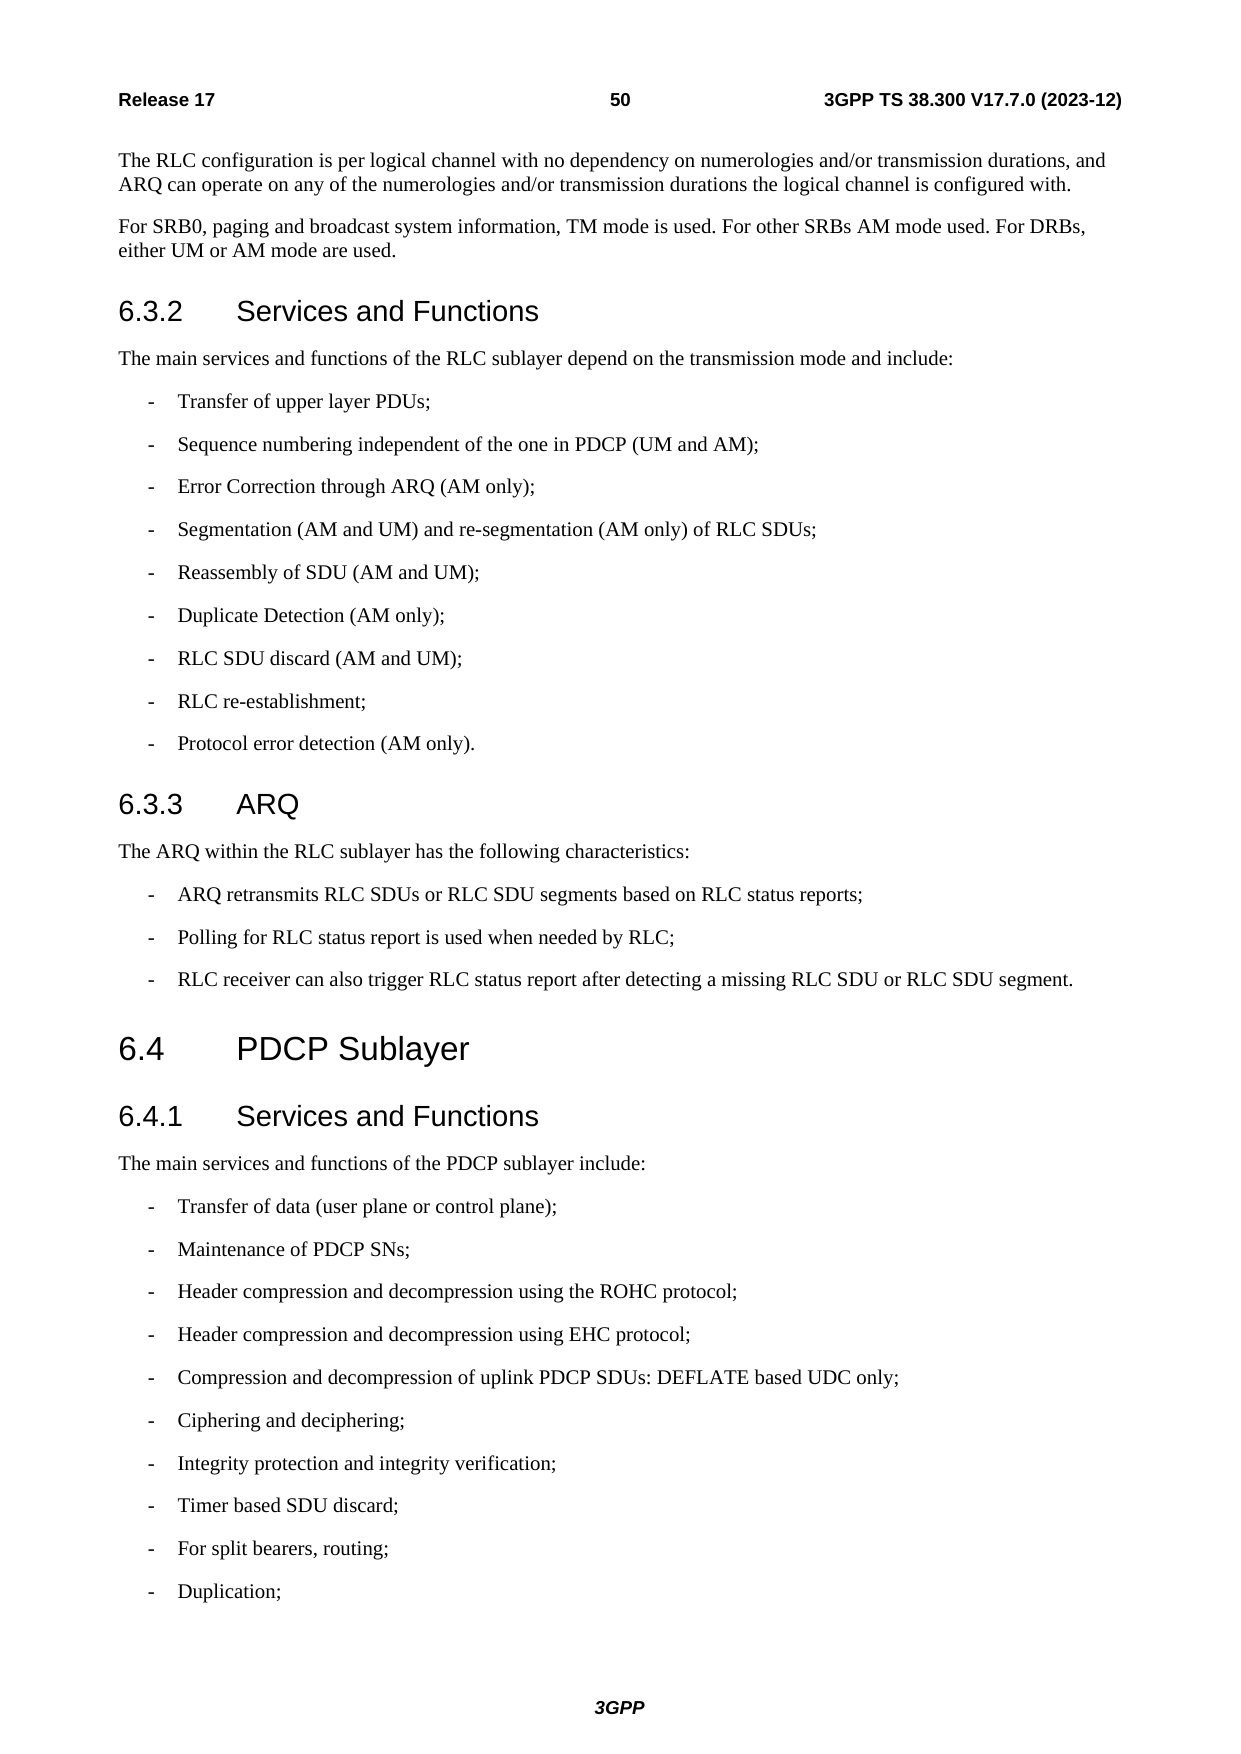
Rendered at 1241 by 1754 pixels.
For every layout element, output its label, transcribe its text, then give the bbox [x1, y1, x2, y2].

text - Transfer of data (user plane or control plane); [148, 1194, 1122, 1218]
text - ARQ retransmits RLC SDUs or RLC SDU segments based on RLC status reports; [148, 882, 1122, 906]
text - Compression and decompression of uplink PDCP SDUs: DEFLATE based UDC only; [148, 1365, 1122, 1389]
text - Segmentation (AM and UM) and re-segmentation (AM only) of RLC SDUs; [148, 517, 1122, 541]
text - RLC re-establishment; [148, 688, 1122, 713]
subtitle 6.3.3 ARQ [118, 787, 1122, 820]
text - Ciphering and deciphering; [148, 1408, 1122, 1432]
text - Timer based SDU discard; [148, 1493, 1122, 1517]
text - For split bearers, routing; [148, 1536, 1122, 1560]
text - Reassembly of SDU (AM and UM); [148, 560, 1122, 584]
text - Sequence numbering independent of the one in PDCP (UM and AM); [148, 432, 1122, 456]
text The ARQ within the RLC sublayer has the following characteristics: [118, 839, 1122, 863]
text - RLC receiver can also trigger RLC status report after detecting a missing RLC SDU or RLC SDU segment. [148, 967, 1122, 991]
text - RLC SDU discard (AM and UM); [148, 646, 1122, 670]
text - Header compression and decompression using the ROHC protocol; [148, 1279, 1122, 1303]
subtitle 6.3.2 Services and Functions [118, 294, 1122, 327]
text - Duplicate Detection (AM only); [148, 603, 1122, 627]
text The RLC configuration is per logical channel with no dependency on numerologies and/or transmission durations, and ARQ can operate on any of the numerologies and/or transmission durations the logical channel is configured with. [118, 147, 1122, 196]
text - Maintenance of PDCP SNs; [148, 1237, 1122, 1261]
text - Error Correction through ARQ (AM only); [148, 474, 1122, 498]
text The main services and functions of the PDCP sublayer include: [118, 1151, 1122, 1175]
text - Header compression and decompression using EHC protocol; [148, 1322, 1122, 1346]
text For SRB0, paging and broadcast system information, TM mode is used. For other SRBs AM mode used. For DRBs, either UM or AM mode are used. [118, 214, 1122, 262]
text - Integrity protection and integrity verification; [148, 1451, 1122, 1475]
text - Polling for RLC status report is used when needed by RLC; [148, 924, 1122, 949]
text - Duplication; [148, 1579, 1122, 1603]
subtitle 6.4 PDCP Sublayer [118, 1029, 1122, 1067]
text The main services and functions of the RLC sublayer depend on the transmission mode and include: [118, 346, 1122, 370]
text - Transfer of upper layer PDUs; [148, 389, 1122, 413]
text - Protocol error detection (AM only). [148, 731, 1122, 755]
subtitle 6.4.1 Services and Functions [118, 1099, 1122, 1132]
